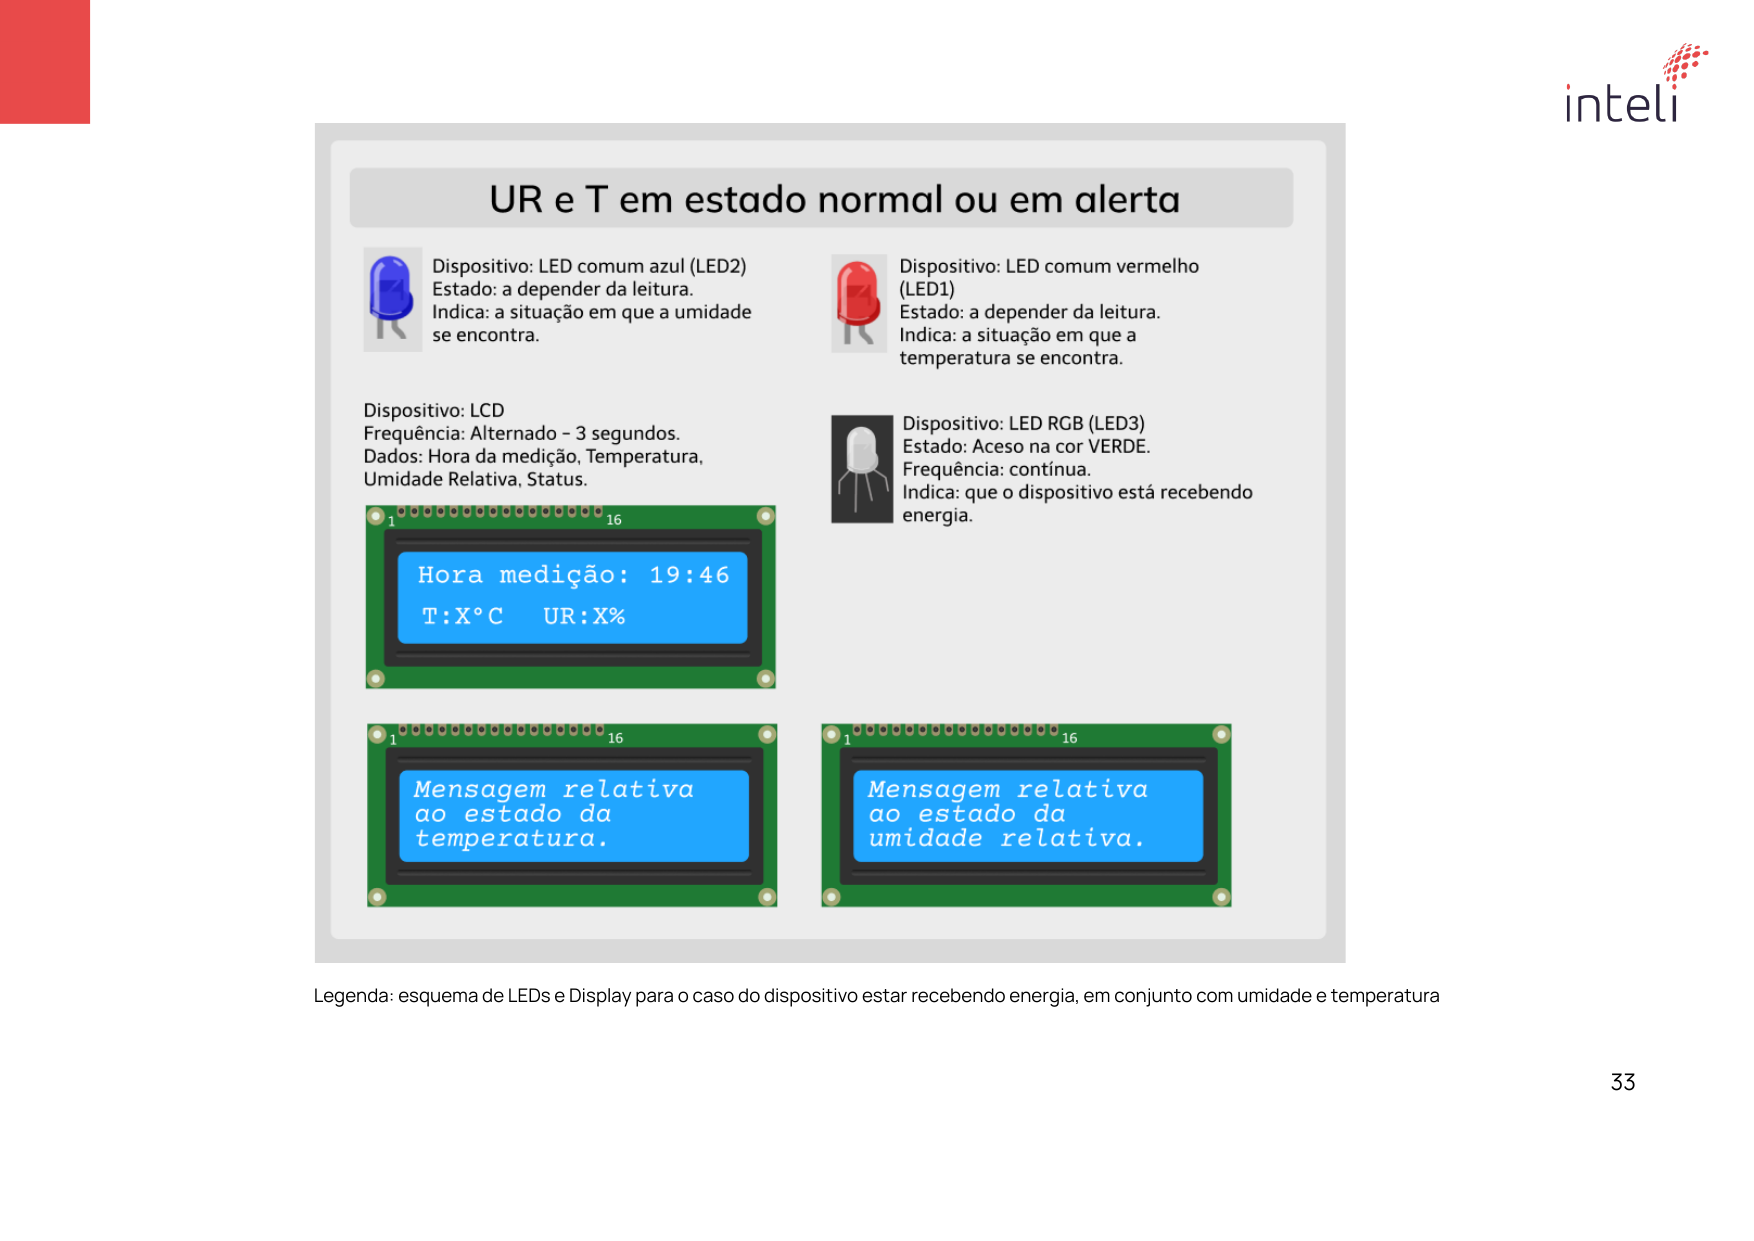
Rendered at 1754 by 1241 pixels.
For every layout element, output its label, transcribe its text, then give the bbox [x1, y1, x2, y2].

text Legenda: esquema de LEDs e Display para o caso do dispositivo estar recebendo energia, em conjunto com umidade e temperatura [118, 982, 1636, 1008]
picture [1566, 43, 1709, 122]
picture [314, 123, 1346, 963]
picture [0, 0, 91, 124]
